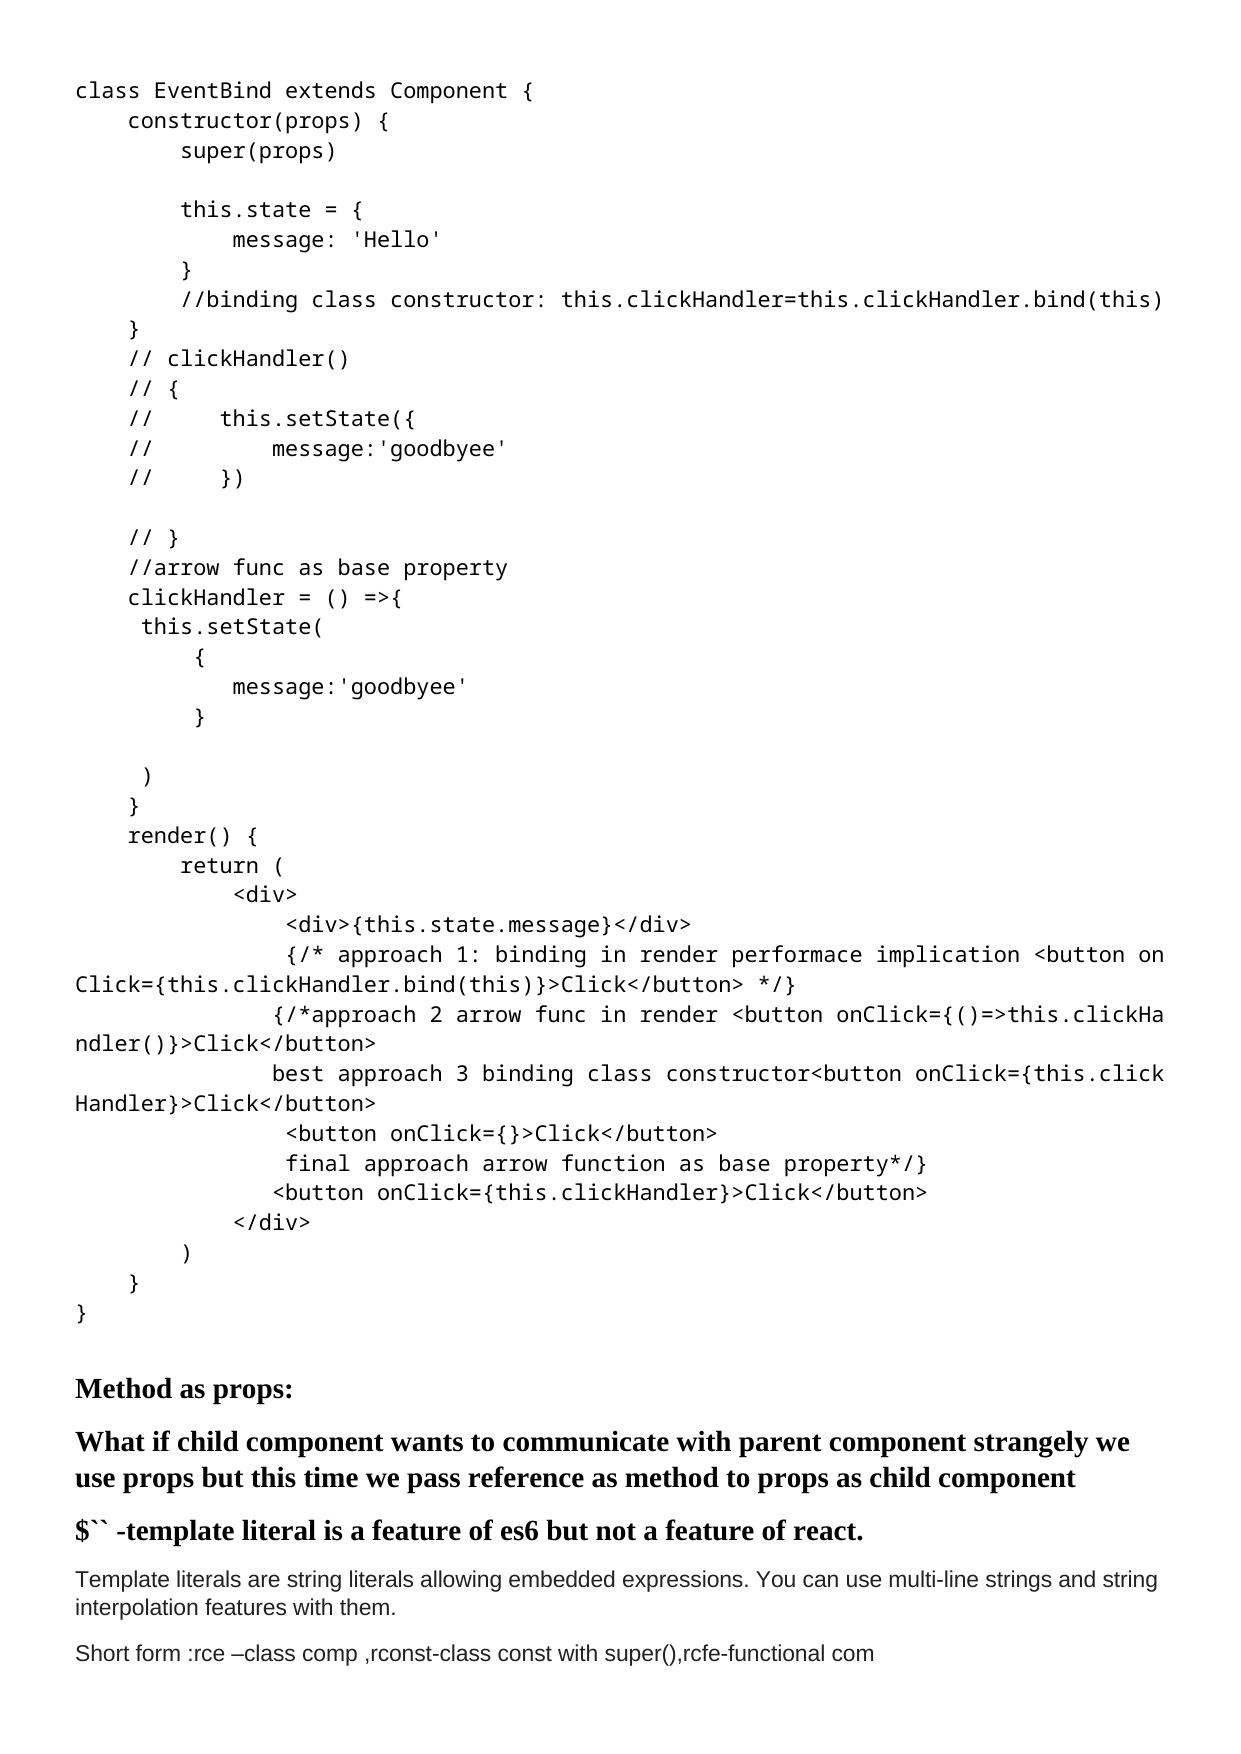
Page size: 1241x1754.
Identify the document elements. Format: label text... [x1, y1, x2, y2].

text } [75, 790, 1165, 820]
text </div> [75, 1207, 1165, 1237]
text //arrow func as base property [75, 552, 1165, 581]
text $`` -template literal is a feature of es6 but not a feature of react. [75, 1513, 1165, 1547]
text } [75, 313, 1165, 343]
text // clickHandler() [75, 343, 1165, 373]
text render() { [75, 820, 1165, 849]
text {/* approach 1: binding in render performace implication <button onClick={this.clickHandler.bind(this)}>Click</button> */} [75, 939, 1165, 998]
text //binding class constructor: this.clickHandler=this.clickHandler.bind(this) [75, 283, 1165, 313]
text // }) [75, 462, 1165, 492]
text return ( [75, 849, 1165, 879]
text <button onClick={}>Click</button> [75, 1118, 1165, 1147]
text {/*approach 2 arrow func in render <button onClick={()=>this.clickHandler()}>Click</button> [75, 998, 1165, 1058]
text // message:'goodbyee' [75, 432, 1165, 462]
text <div>{this.state.message}</div> [75, 909, 1165, 939]
text // { [75, 373, 1165, 403]
text message:'goodbyee' [75, 671, 1165, 701]
text <button onClick={this.clickHandler}>Click</button> [75, 1177, 1165, 1207]
text // } [75, 522, 1165, 552]
text message: 'Hello' [75, 224, 1165, 254]
text } [75, 1296, 1165, 1326]
text best approach 3 binding class constructor<button onClick={this.clickHandler}>Click</button> [75, 1058, 1165, 1118]
text final approach arrow function as base property*/} [75, 1147, 1165, 1177]
text Template literals are string literals allowing embedded expressions. You can use multi-line strings and string interpolation features with them. [75, 1566, 1165, 1621]
text // this.setState({ [75, 403, 1165, 432]
text Short form :rce –class comp ,rconst-class const with super(),rcfe-functional com [75, 1639, 1165, 1666]
text clickHandler = () =>{ [75, 581, 1165, 611]
text class EventBind extends Component { [75, 75, 1165, 105]
text <div> [75, 879, 1165, 909]
text ) [75, 1237, 1165, 1267]
text } [75, 701, 1165, 730]
text this.setState( [75, 611, 1165, 641]
text { [75, 641, 1165, 671]
text constructor(props) { [75, 105, 1165, 134]
text Method as props: [75, 1371, 1165, 1405]
text ) [75, 760, 1165, 790]
text super(props) [75, 134, 1165, 164]
text } [75, 1267, 1165, 1296]
text } [75, 254, 1165, 283]
text this.state = { [75, 194, 1165, 224]
text What if child component wants to communicate with parent component strangely we use props but this time we pass reference as method to props as child component [75, 1424, 1165, 1494]
